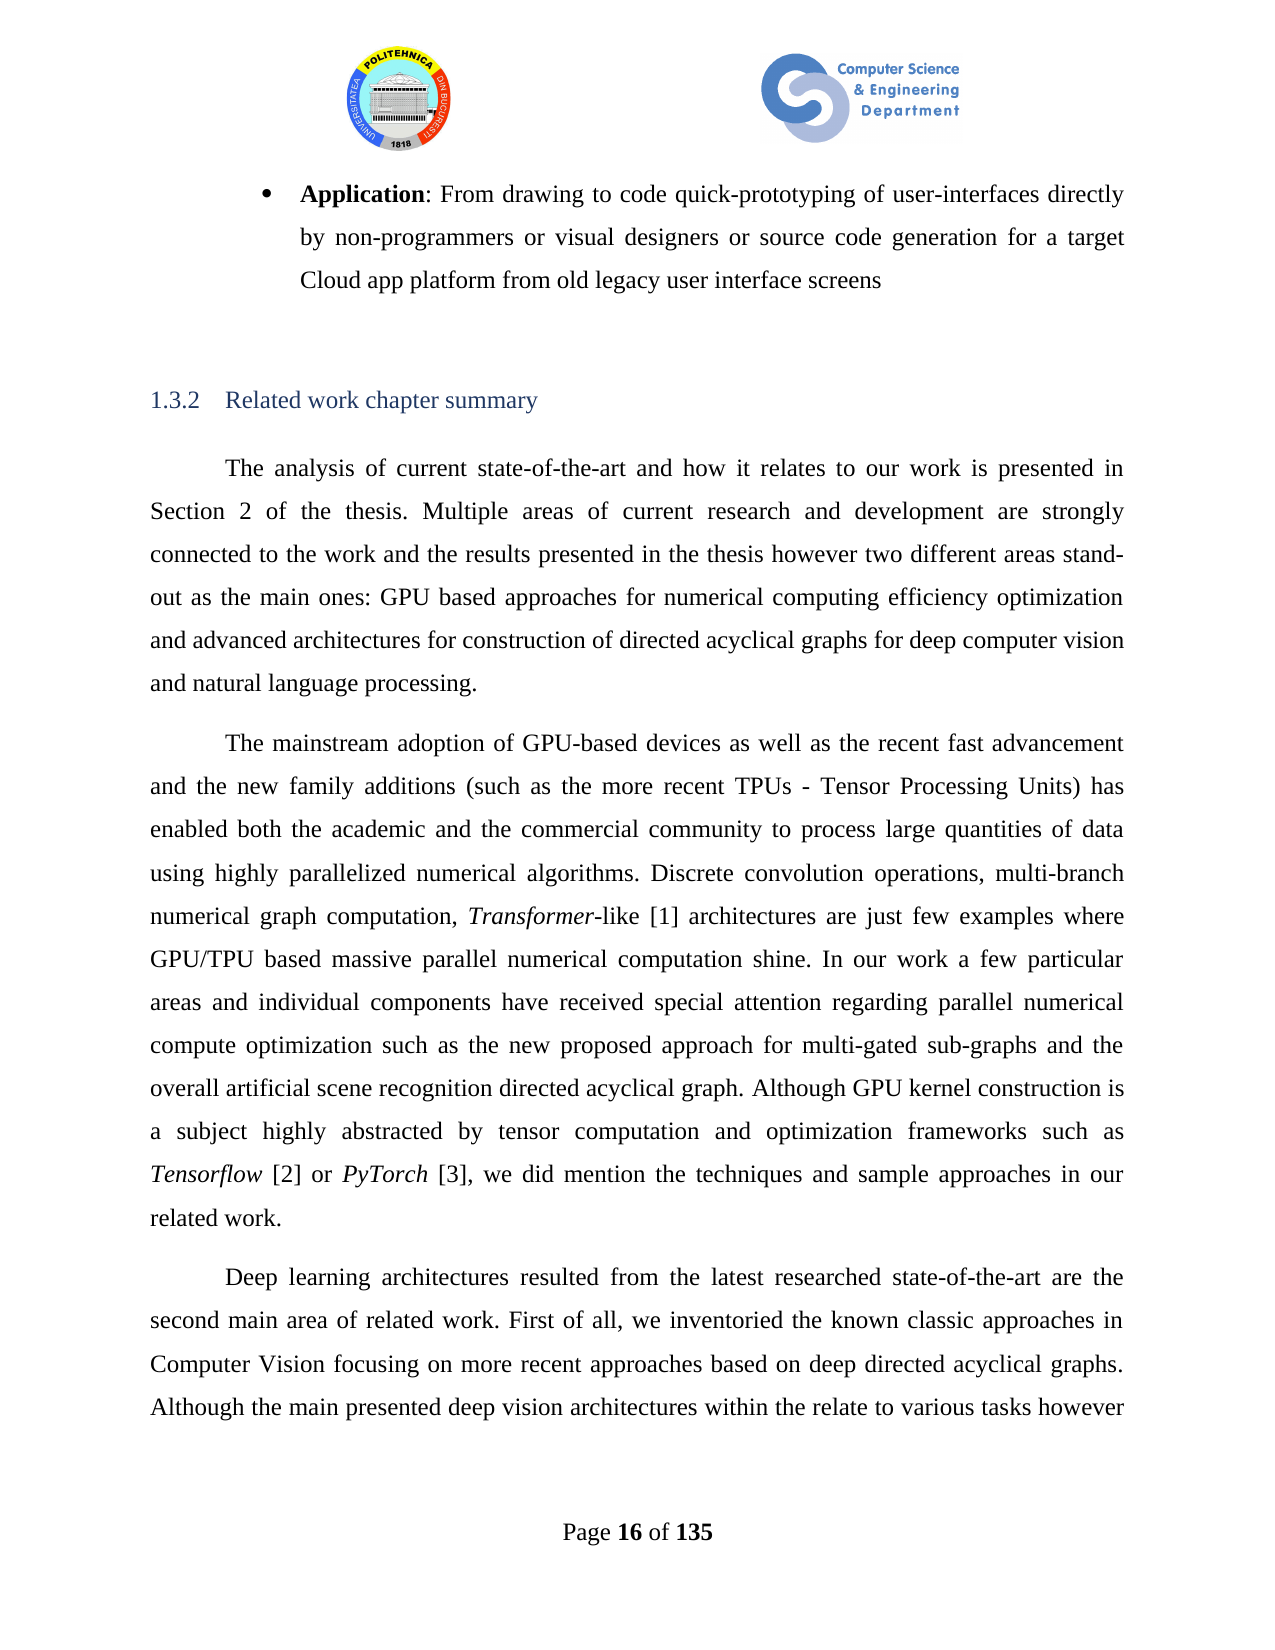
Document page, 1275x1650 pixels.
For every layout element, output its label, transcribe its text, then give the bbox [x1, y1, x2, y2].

list Application: From drawing to code quick-prototyping of user-interfaces directly by non-programmers or visual designers or source code generation for a target Cloud app platform from old legacy user interface screens [262, 179, 1125, 294]
text The mainstream adoption of GPU-based devices as well as the recent fast advancement and the new family additions (such as the more recent TPUs - Tensor Processing Units) has enabled both the academic and the commercial community to process large quantities of data using highly parallelized numerical algorithms. Discrete convolution operations, multi-branch numerical graph computation, Transformer-like architectures are just few examples where GPU/TPU based massive parallel numerical computation shine. In our work a few particular areas and individual components have received special attention regarding parallel numerical compute optimization such as the new proposed approach for multi-gated sub-graphs and the overall artificial scene recognition directed acyclical graph. Although GPU kernel construction is a subject highly abstracted by tensor computation and optimization frameworks such as Tensorflow or PyTorch, we did mention the techniques and sample approaches in our related work. [150, 728, 1125, 1231]
subtitle Related work chapter summary [150, 385, 1125, 413]
picture [346, 46, 451, 151]
text The analysis of current state-of-the-art and how it relates to our work is presented in Section 2 of the thesis. Multiple areas of current research and development are strongly connected to the work and the results presented in the thesis however two different areas stand-out as the main ones: GPU based approaches for numerical computing efficiency optimization and advanced architectures for construction of directed acyclical graphs for deep computer vision and natural language processing. [150, 453, 1125, 697]
picture [760, 53, 963, 144]
